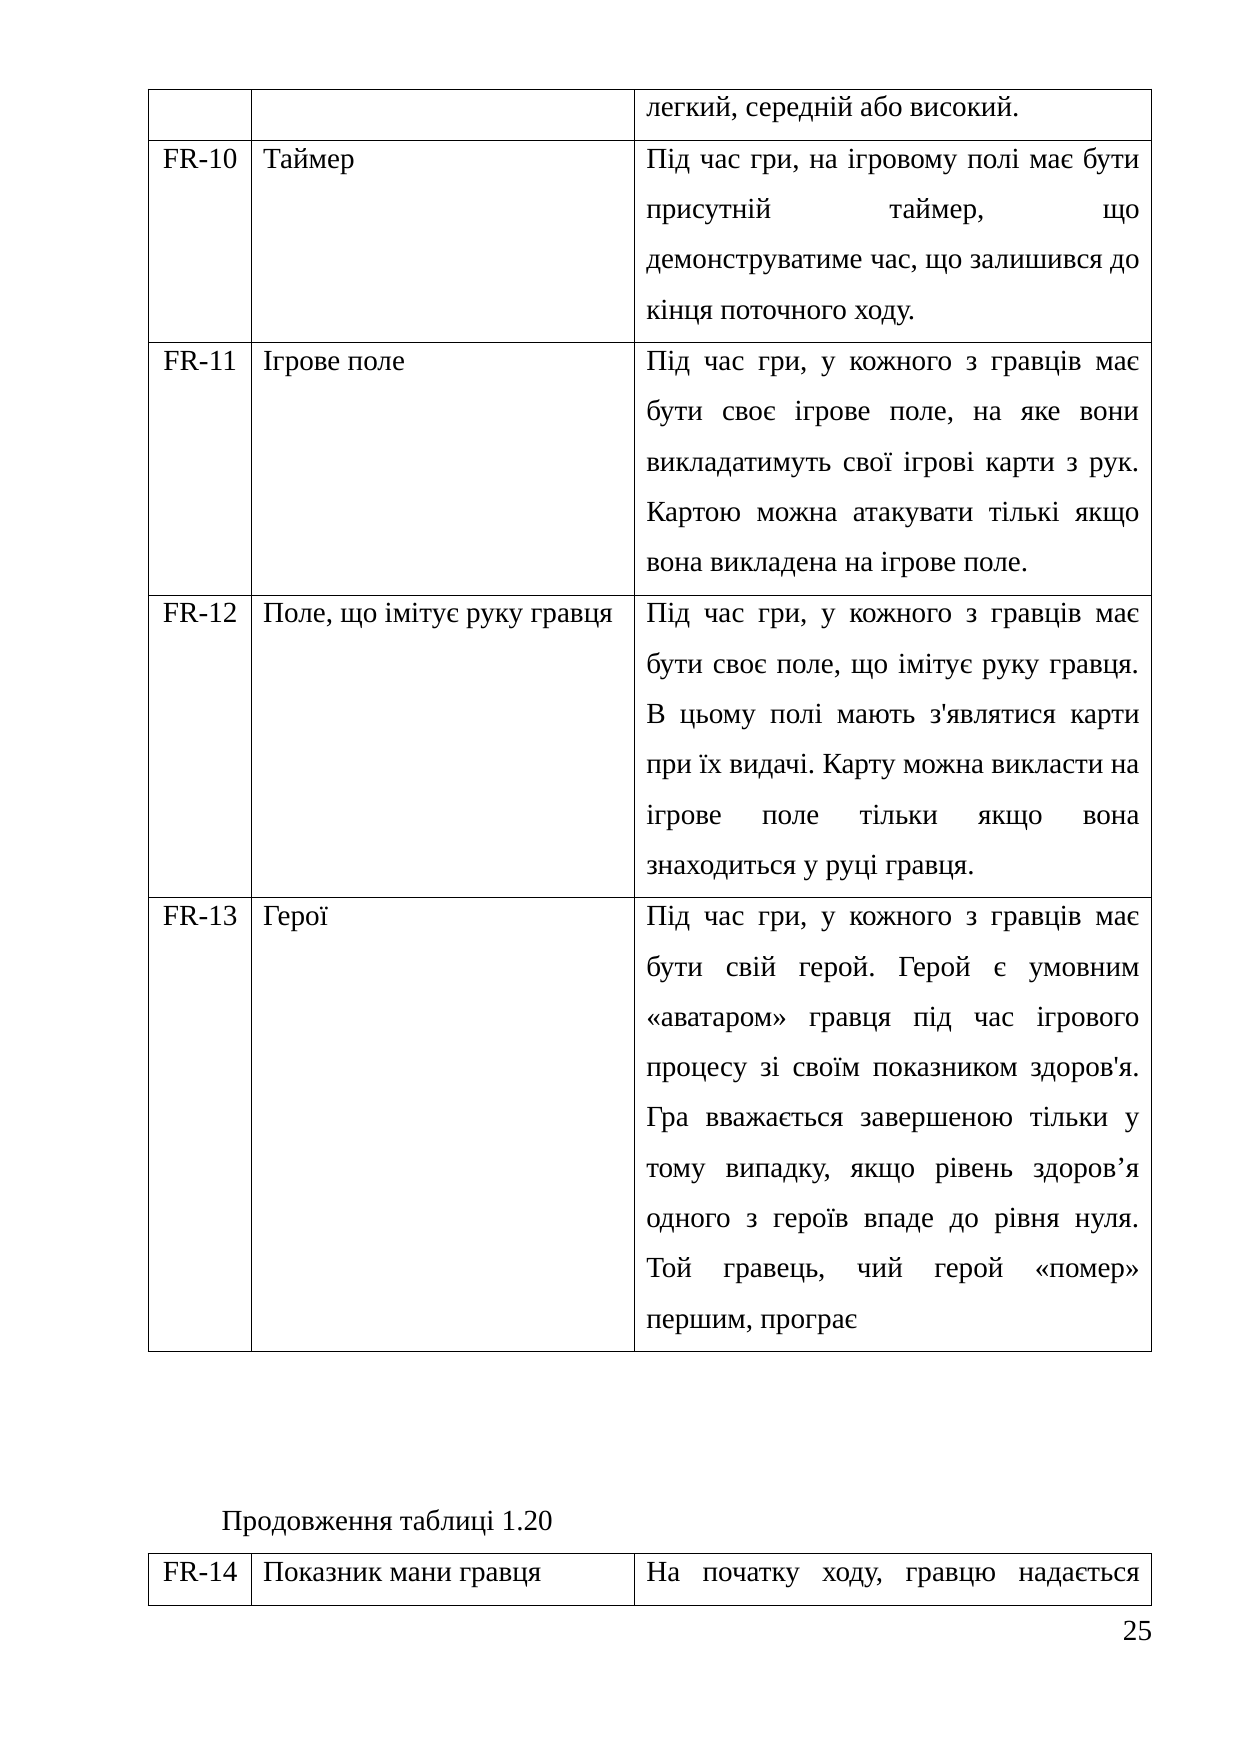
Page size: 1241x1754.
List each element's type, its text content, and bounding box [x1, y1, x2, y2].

text Продовження таблиці 1.20 [148, 1503, 1152, 1537]
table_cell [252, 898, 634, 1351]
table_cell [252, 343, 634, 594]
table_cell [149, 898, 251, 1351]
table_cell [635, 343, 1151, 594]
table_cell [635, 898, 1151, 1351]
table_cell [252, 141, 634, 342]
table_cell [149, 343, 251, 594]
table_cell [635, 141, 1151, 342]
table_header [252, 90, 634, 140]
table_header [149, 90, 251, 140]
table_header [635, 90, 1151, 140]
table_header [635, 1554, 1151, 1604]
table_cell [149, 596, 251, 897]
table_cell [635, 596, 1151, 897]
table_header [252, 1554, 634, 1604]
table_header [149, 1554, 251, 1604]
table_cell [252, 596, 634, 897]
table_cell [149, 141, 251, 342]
